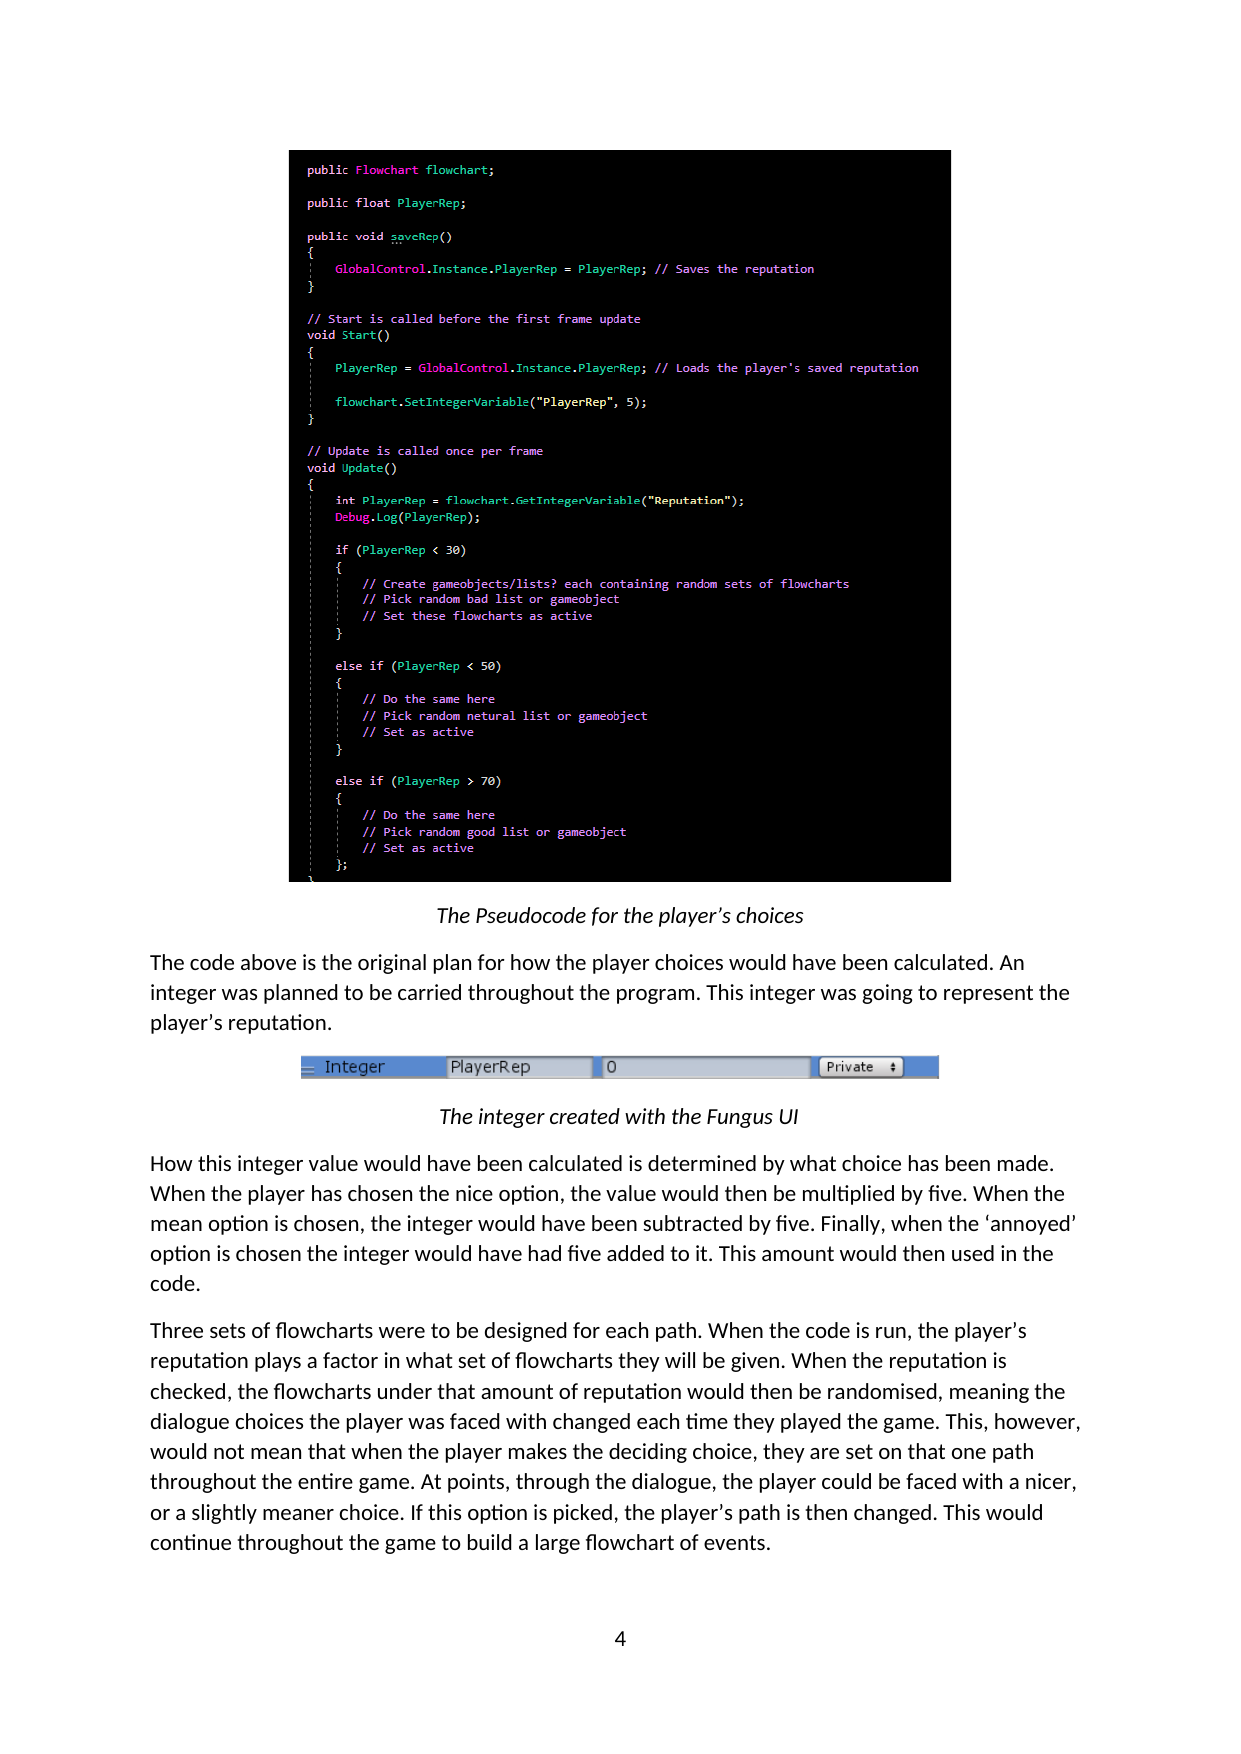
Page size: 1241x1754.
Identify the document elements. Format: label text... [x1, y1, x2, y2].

text Three sets of flowcharts were to be designed for each path. When the code is run, the player’s reputation plays a factor in what set of flowcharts they will be given. When the reputation is checked, the flowcharts under that amount of reputation would then be randomised, meaning the dialogue choices the player was faced with changed each time they played the game. This, however, would not mean that when the player makes the deciding choice, they are set on that one path throughout the entire game. At points, through the dialogue, the player could be faced with a nicer, or a slightly meaner choice. If this option is picked, the player’s path is then changed. This would continue throughout the game to build a large flowchart of events. [150, 1316, 1090, 1556]
picture [301, 1055, 940, 1079]
text The code above is the original plan for how the player choices would have been calculated. An integer was planned to be carried throughout the program. This integer was going to represent the player’s reputation. [150, 948, 1090, 1036]
text The Pseudocode for the player’s choices [150, 901, 1090, 929]
picture [288, 150, 952, 882]
text The integer created with the Fungus UI [150, 1102, 1090, 1130]
text How this integer value would have been calculated is determined by what choice has been made. When the player has chosen the nice option, the value would then be multiplied by five. When the mean option is chosen, the integer would have been subtracted by five. Finally, when the ‘annoyed’ option is chosen the integer would have had five added to it. This amount would then used in the code. [150, 1149, 1090, 1298]
